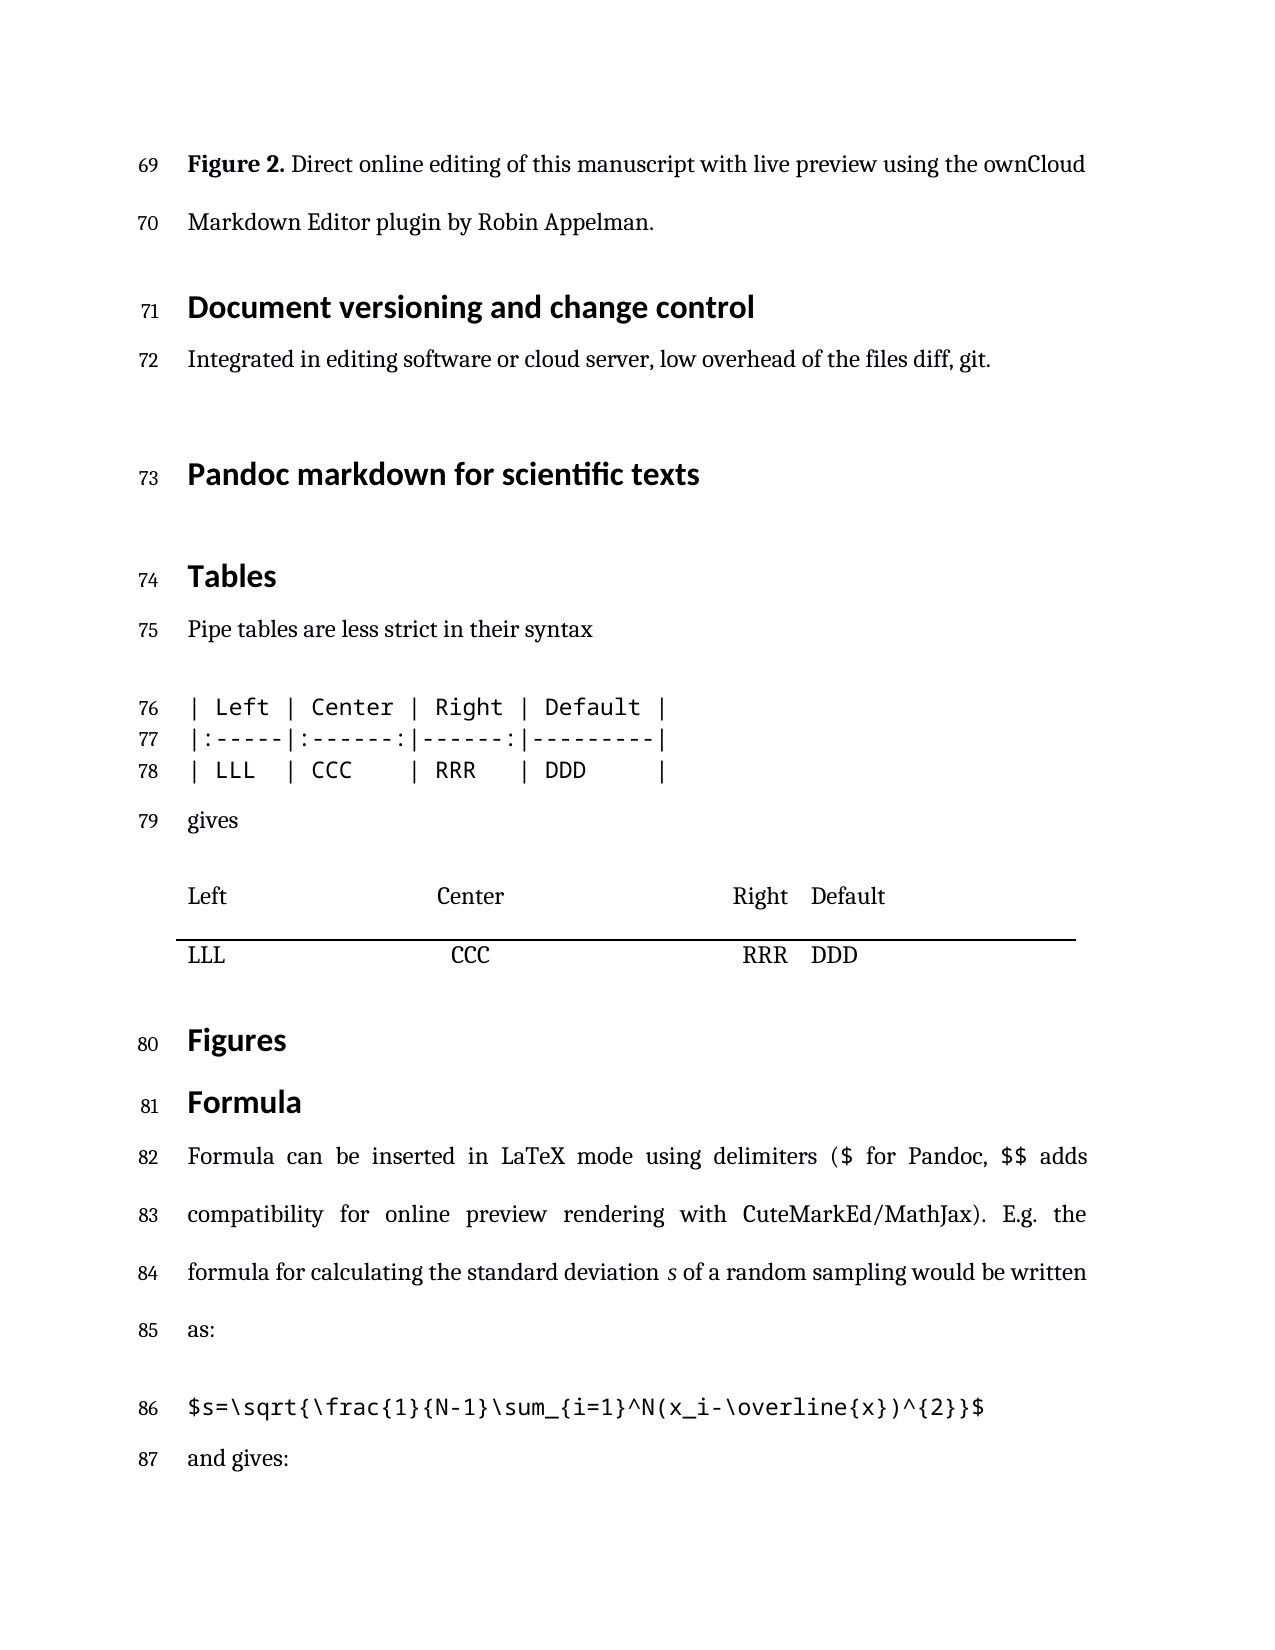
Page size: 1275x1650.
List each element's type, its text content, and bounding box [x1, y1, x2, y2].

text Pipe tables are less strict in their syntax [187, 615, 1087, 643]
subtitle Tables [187, 555, 1087, 596]
text Figure 2. Direct online editing of this manuscript with live preview using the ownCloud Markdown Editor plugin by Robin Appelman. [187, 150, 1087, 236]
text gives [187, 806, 1087, 834]
table_cell CCC [349, 941, 592, 998]
subtitle Document versioning and change control [187, 286, 1087, 327]
table_cell LLL [176, 941, 349, 998]
table_header Left [176, 882, 349, 939]
subtitle Formula [187, 1081, 1087, 1121]
subtitle Figures [187, 1019, 1087, 1060]
text $s=\sqrt{\frac{1}{N-1}\sum_{i=1}^N(x_i-\overline{x})^{2}}$ [187, 1391, 1087, 1423]
text Integrated in editing software or cloud server, low overhead of the files diff, git. [187, 345, 1087, 374]
text and gives: [187, 1443, 1087, 1472]
table_cell RRR [592, 941, 799, 998]
subtitle Pandoc markdown for scientific texts [187, 453, 1087, 494]
table_header Right [592, 882, 799, 939]
table_header Center [349, 882, 592, 939]
text | Left | Center | Right | Default | |:-----|:------:|------:|---------| | LLL | CCC | RRR | DDD | [187, 691, 1087, 785]
table_cell DDD [799, 941, 1076, 998]
text Formula can be inserted in LaTeX mode using delimiters ($ for Pandoc, $$ adds compatibility for online preview rendering with CuteMarkEd/MathJax). E.g. the formula for calculating the standard deviation of a random sampling would be written as: [187, 1140, 1087, 1344]
table_header Default [799, 882, 1076, 939]
